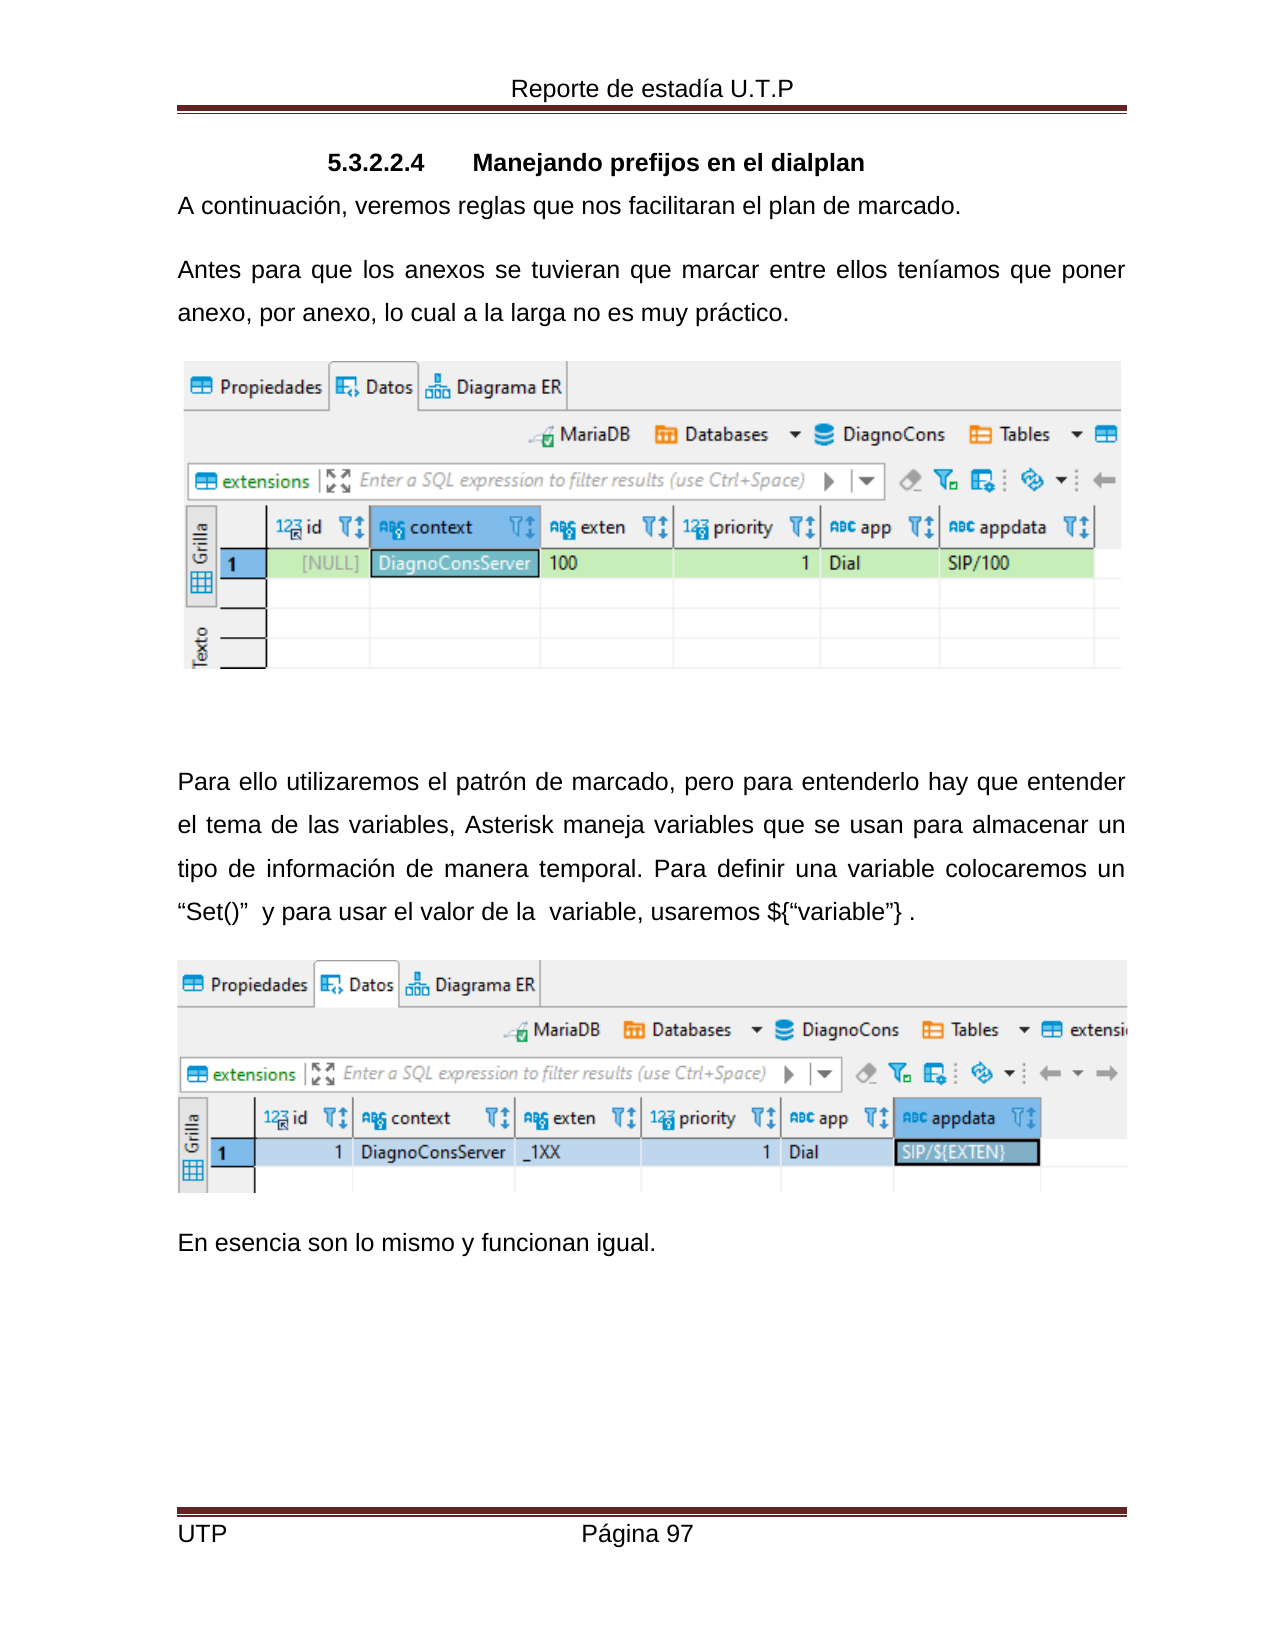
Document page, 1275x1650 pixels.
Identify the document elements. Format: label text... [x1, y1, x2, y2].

subtitle Manejando prefijos en el dialplan [327, 148, 1127, 176]
picture [177, 960, 1128, 1193]
text Para ello utilizaremos el patrón de marcado, pero para entenderlo hay que entender el tema de las variables, Asterisk maneja variables que se usan para almacenar un tipo de información de manera temporal. Para definir una variable colocaremos un “Set()” y para usar el valor de la variable, usaremos ${“variable”} . [177, 767, 1127, 926]
text Antes para que los anexos se tuvieran que marcar entre ellos teníamos que poner anexo, por anexo, lo cual a la larga no es muy práctico. [177, 255, 1127, 327]
text En esencia son lo mismo y funcionan igual. [177, 1227, 1127, 1256]
text A continuación, veremos reglas que nos facilitaran el plan de marcado. [177, 191, 1127, 219]
picture [183, 361, 1122, 669]
